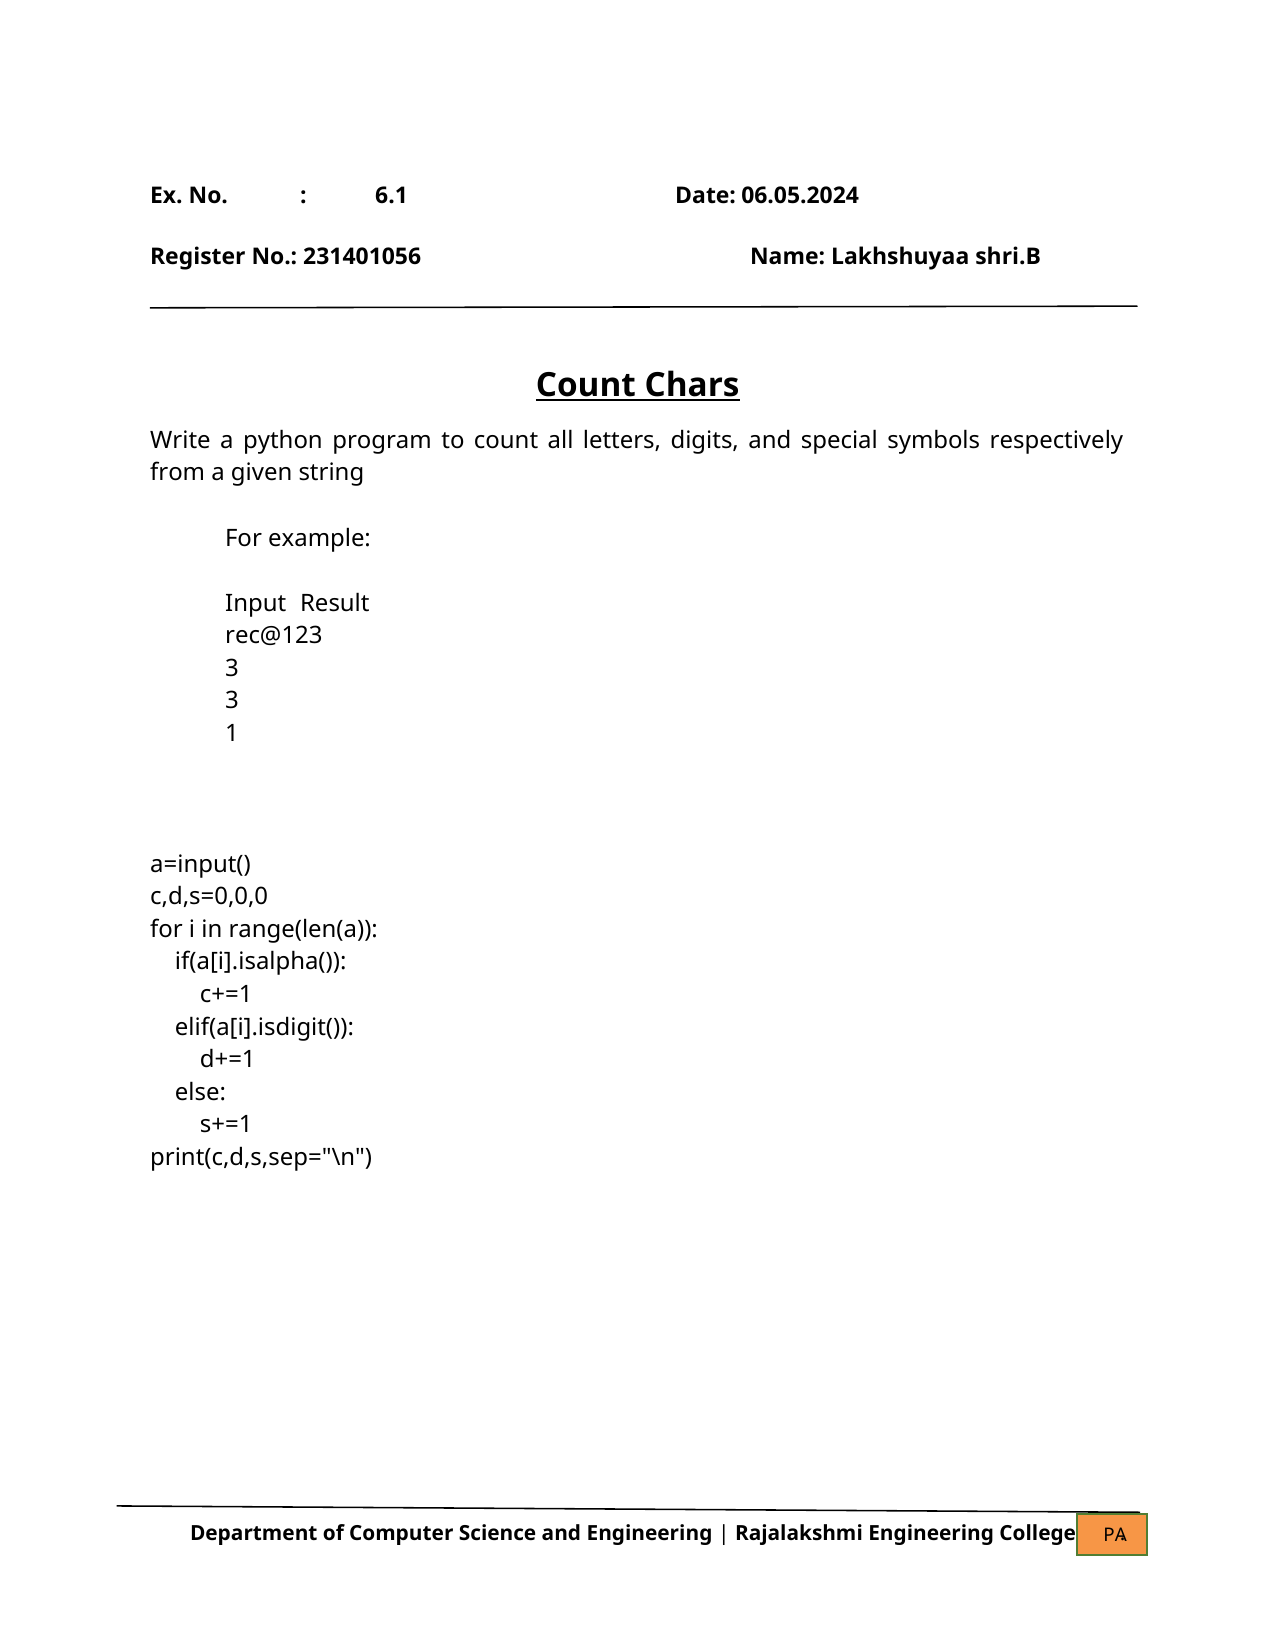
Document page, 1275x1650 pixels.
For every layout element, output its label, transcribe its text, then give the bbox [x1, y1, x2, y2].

text 3 [225, 683, 1125, 716]
text 3 [225, 651, 1125, 683]
text for i in range(len(a)): [150, 912, 1125, 944]
text rec@123 [225, 618, 1125, 651]
text c,d,s=0,0,0 [150, 879, 1125, 912]
text if(a[i].isalpha()): [150, 944, 1125, 977]
text print(c,d,s,sep="\n") [150, 1140, 1125, 1172]
text elif(a[i].isdigit()): [150, 1009, 1125, 1042]
text s+=1 [150, 1107, 1125, 1140]
text For example: [225, 520, 1125, 553]
text else: [150, 1074, 1125, 1107]
text c+=1 [150, 977, 1125, 1009]
text d+=1 [150, 1042, 1125, 1074]
text Write a python program to count all letters, digits, and special symbols respectively from a given string [150, 422, 1125, 488]
text Ex. No. : 6.1 Date: 06.05.2024 [150, 179, 1125, 210]
text a=input() [150, 846, 1125, 879]
text 1 [225, 716, 1125, 748]
text Register No.: 231401056 Name: Lakhshuyaa shri.B [150, 239, 1125, 271]
text Count Chars [150, 360, 1125, 406]
text Input Result [225, 586, 1125, 618]
